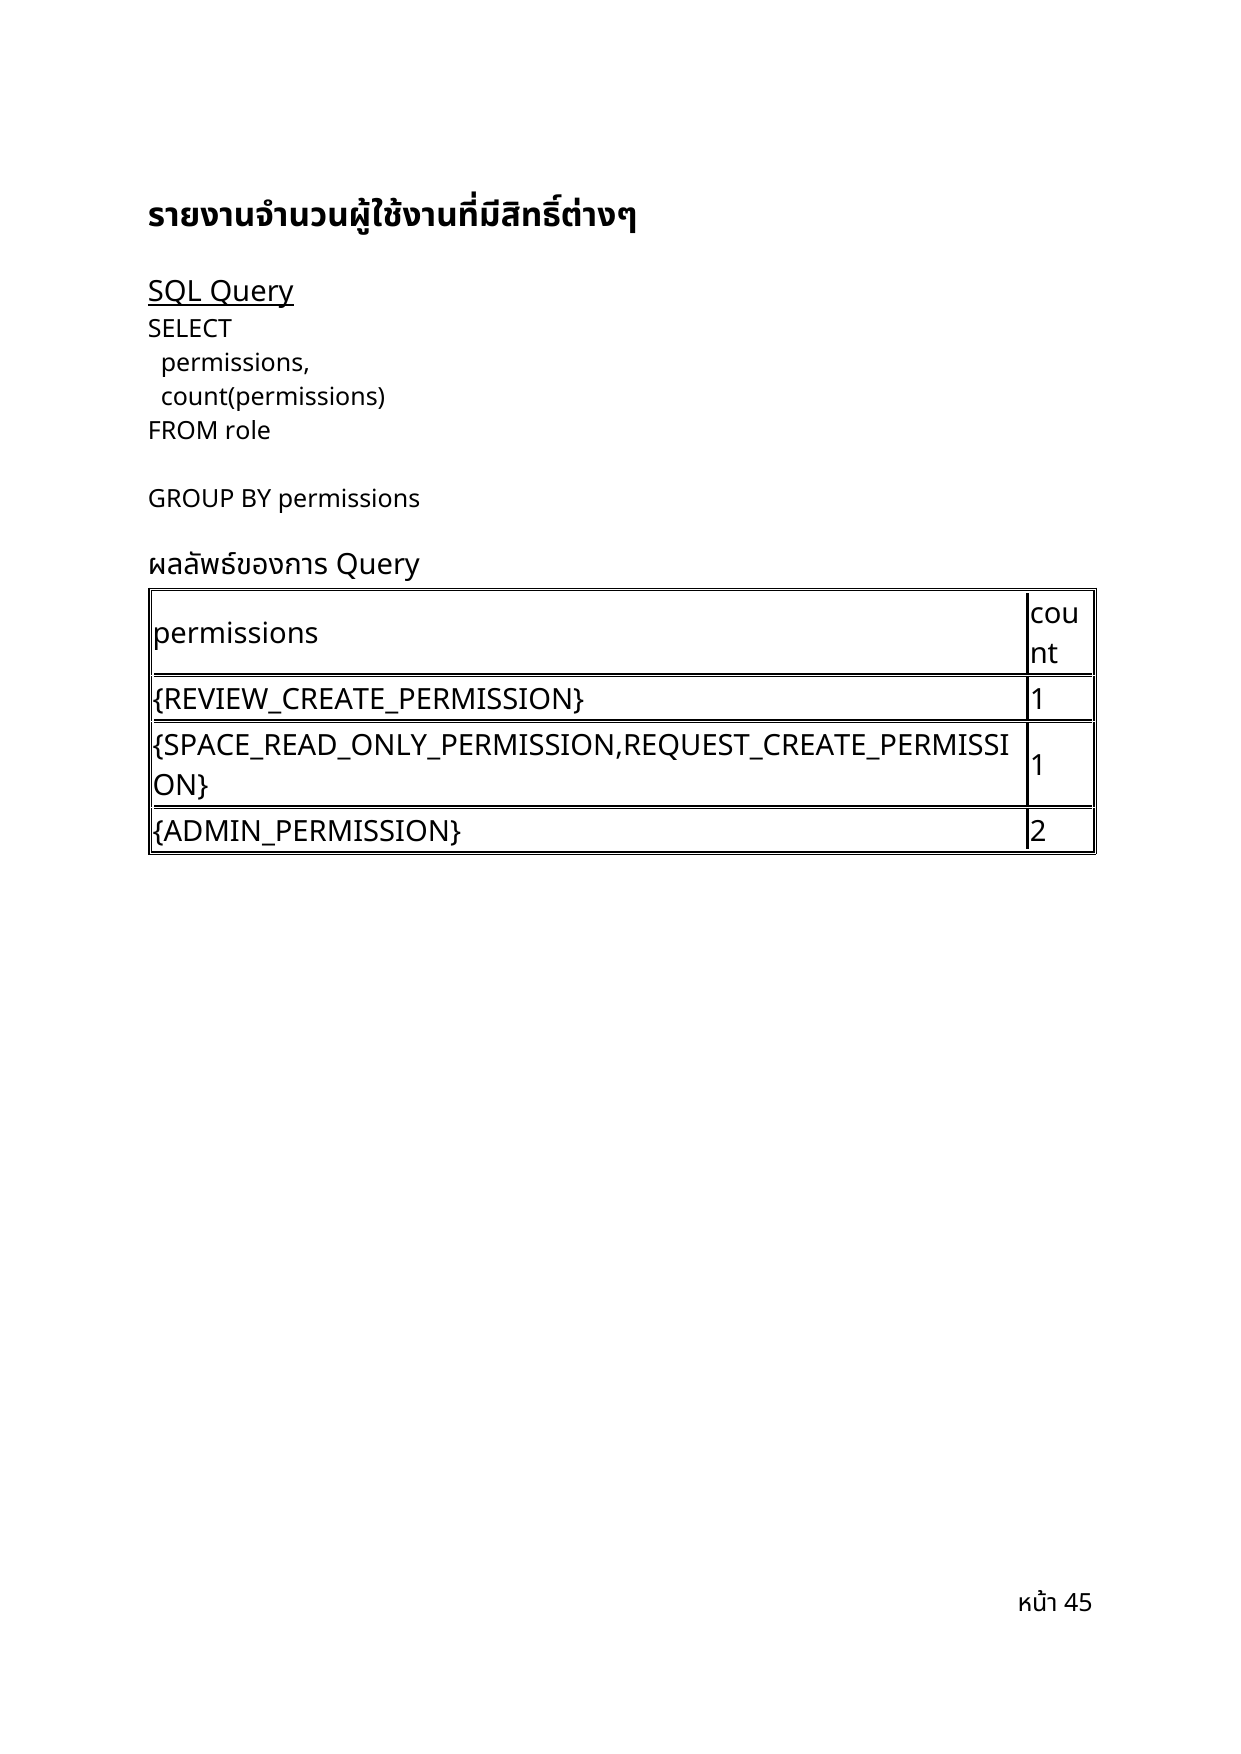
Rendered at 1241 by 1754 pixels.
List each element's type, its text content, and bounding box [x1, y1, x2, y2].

table_cell 1 [1029, 673, 1094, 719]
table_header count [1027, 591, 1093, 673]
subtitle รายงานจำนวนผู้ใช้งานที่มีสิทธิ์ต่างๆ [148, 191, 1092, 242]
table_cell {REVIEW_CREATE_PERMISSION} [152, 673, 1026, 719]
text SELECT permissions, [148, 310, 1092, 378]
text GROUP BY permissions [148, 446, 1092, 514]
table_cell 2 [1027, 805, 1094, 851]
table_header permissions [152, 591, 1027, 673]
table_cell 1 [1029, 719, 1094, 805]
text ผลลัพธ์ของการ Query [148, 543, 1092, 588]
table_cell {SPACE_READ_ONLY_PERMISSION,REQUEST_CREATE_PERMISSION} [152, 719, 1026, 805]
table_cell {ADMIN_PERMISSION} [152, 805, 1027, 851]
text count(permissions) FROM role [148, 378, 1092, 446]
text SQL Query [148, 271, 1092, 310]
